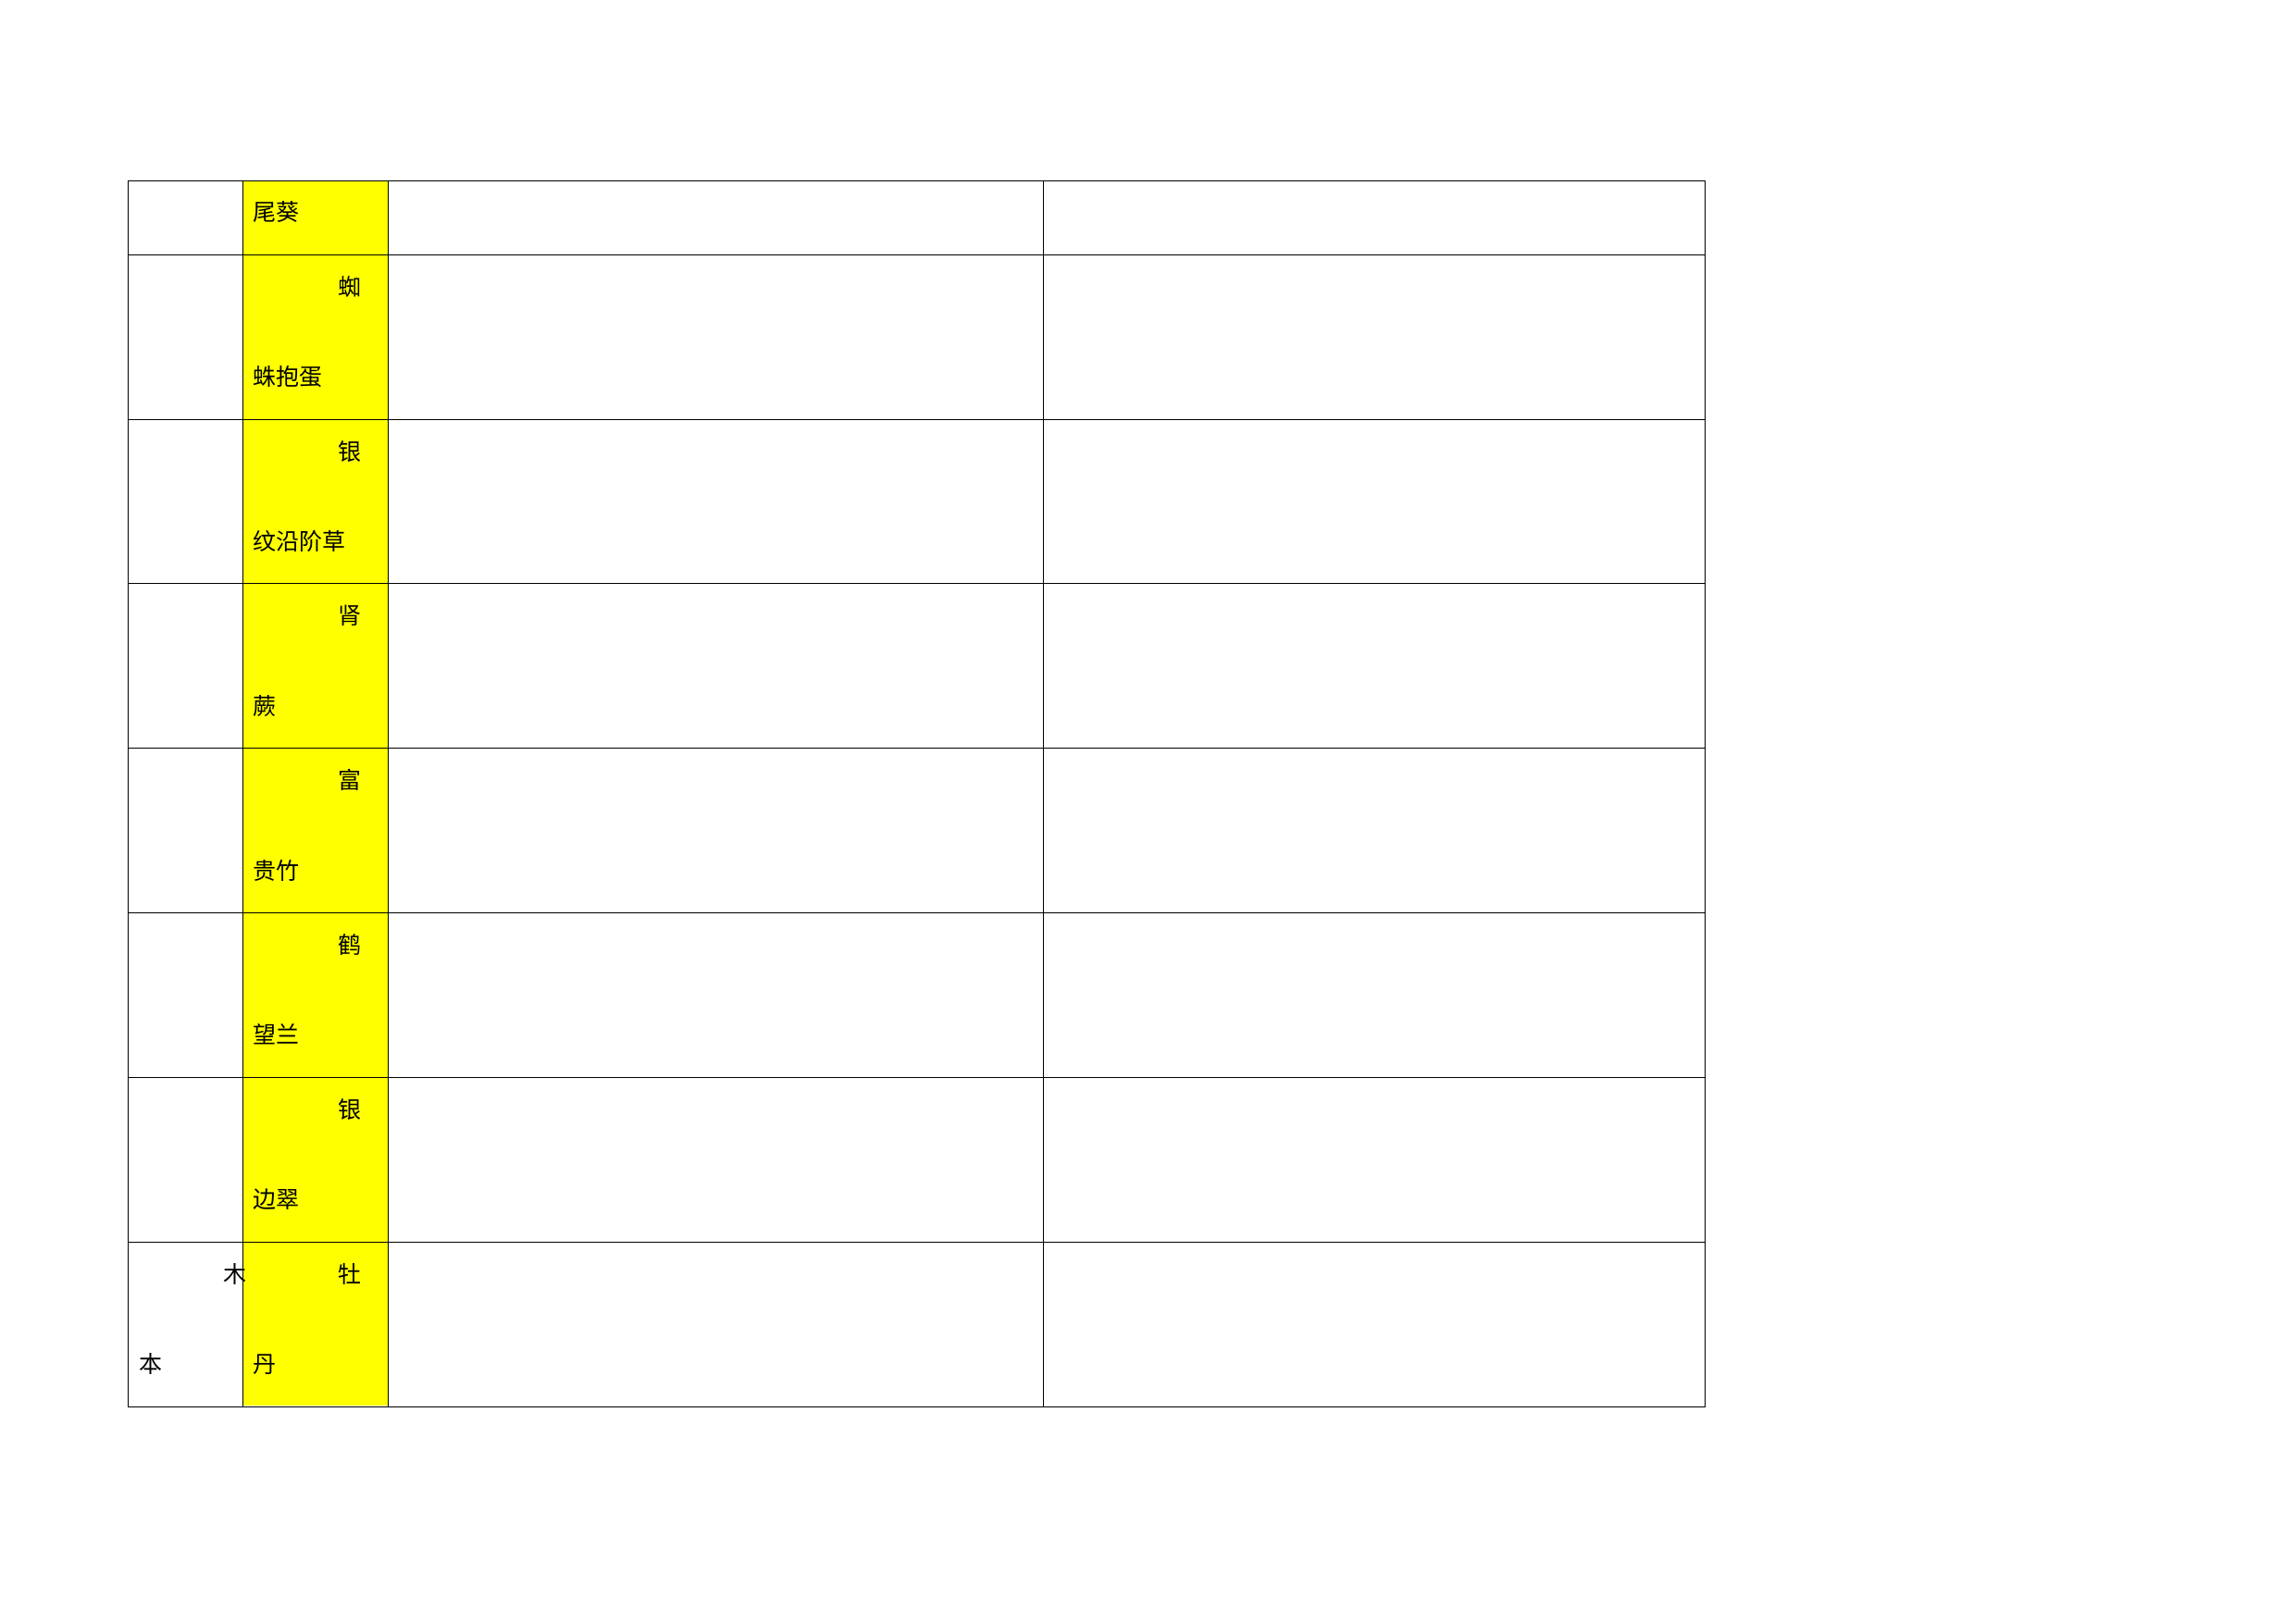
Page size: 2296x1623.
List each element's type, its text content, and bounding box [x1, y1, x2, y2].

table_cell [389, 584, 1043, 748]
table_cell [1044, 420, 1705, 583]
table_cell [1044, 255, 1705, 419]
table_cell [129, 749, 242, 912]
table_cell [389, 255, 1043, 419]
table_cell [389, 913, 1043, 1077]
table_cell 蜘蛛抱蛋 [243, 255, 388, 419]
table_cell [389, 1243, 1043, 1406]
table_cell [129, 913, 242, 1077]
table_cell [389, 1078, 1043, 1242]
table_cell 银边翠 [243, 1078, 388, 1242]
table_cell [389, 749, 1043, 912]
table_cell 肾蕨 [243, 584, 388, 748]
table_cell [1044, 749, 1705, 912]
table_cell 银纹沿阶草 [243, 420, 388, 583]
table_cell [1044, 1078, 1705, 1242]
table_cell [129, 1078, 242, 1242]
table_cell [129, 420, 242, 583]
table_cell [1044, 1243, 1705, 1406]
table_cell 木本 [129, 1243, 242, 1406]
table_cell [1044, 181, 1705, 254]
table_cell [129, 584, 242, 748]
table_cell [129, 255, 242, 419]
table_cell [1044, 584, 1705, 748]
table_cell 牡丹 [243, 1243, 388, 1406]
table_cell [1044, 913, 1705, 1077]
table_cell [129, 181, 242, 254]
table_cell 鹤望兰 [243, 913, 388, 1077]
table_cell [389, 420, 1043, 583]
table_cell 散尾葵 [243, 181, 388, 254]
table_cell [389, 181, 1043, 254]
table_cell 富贵竹 [243, 749, 388, 912]
